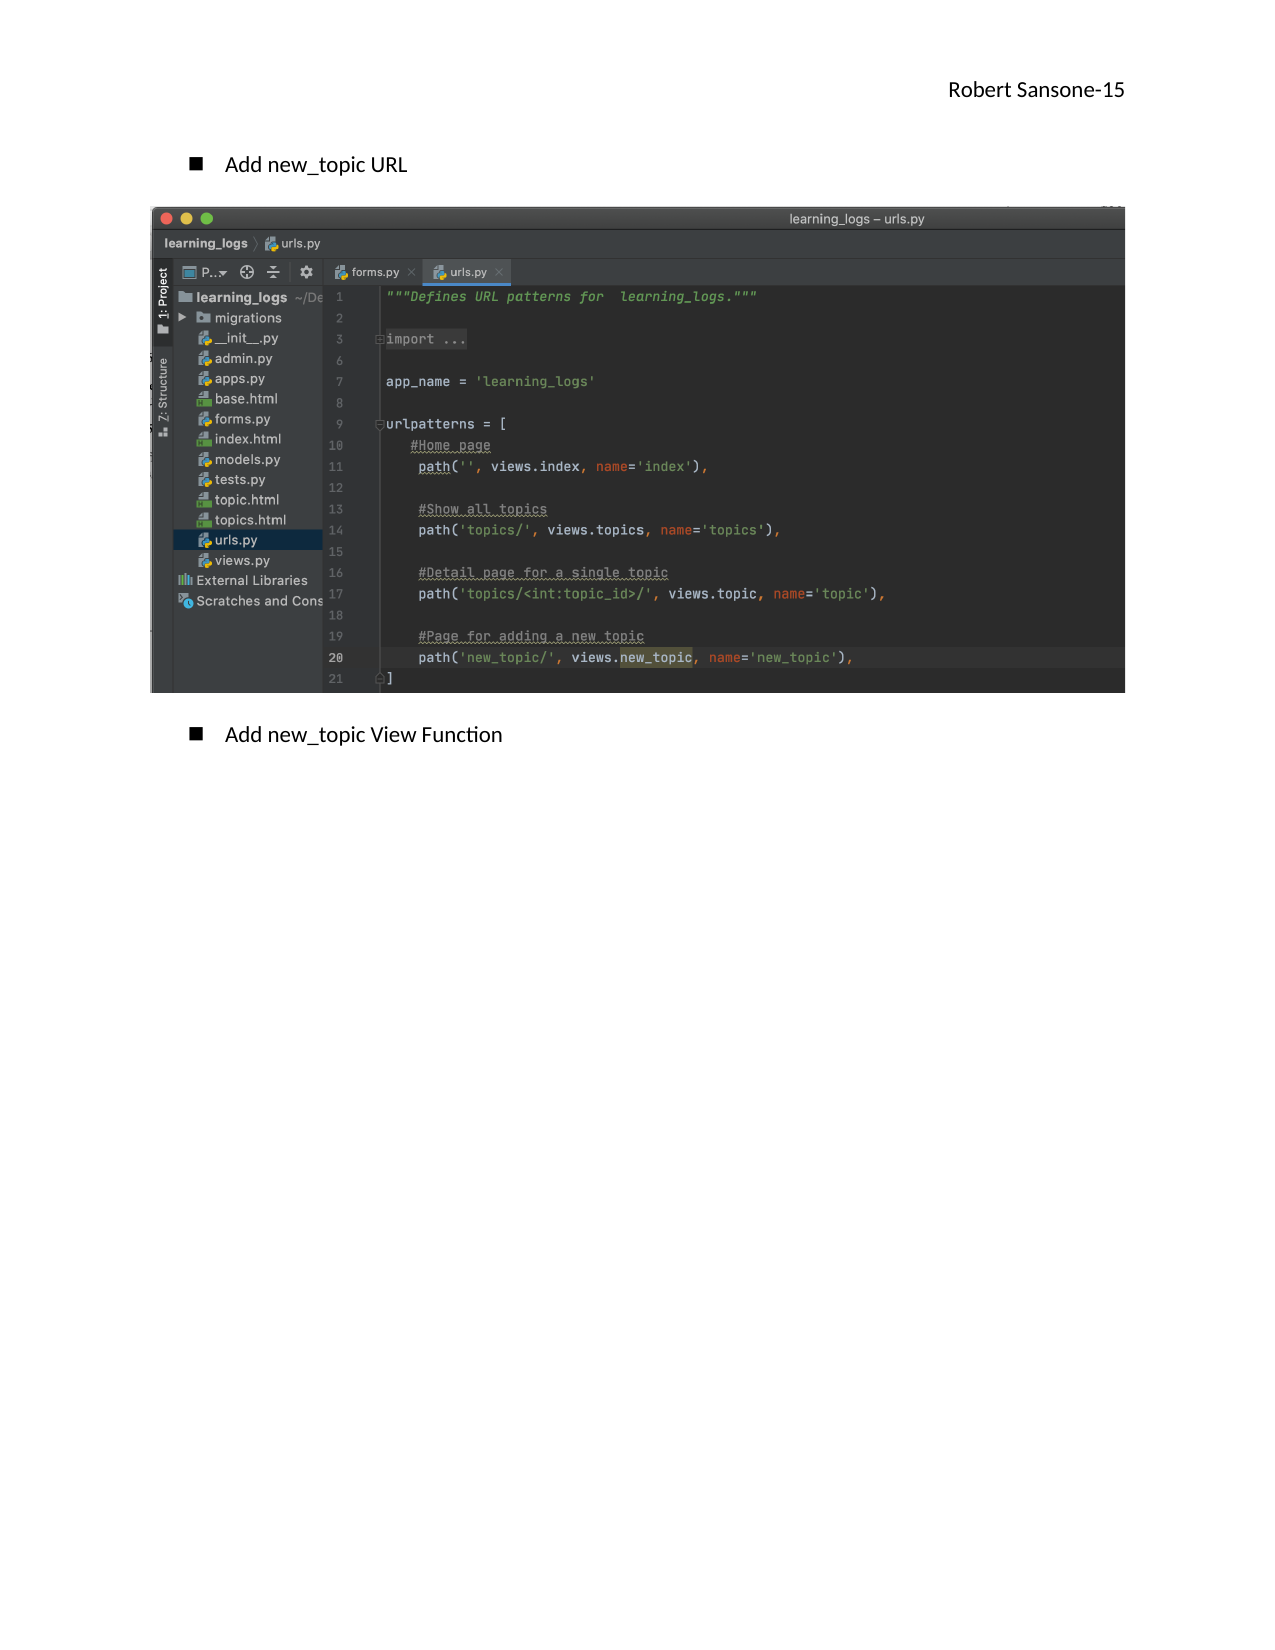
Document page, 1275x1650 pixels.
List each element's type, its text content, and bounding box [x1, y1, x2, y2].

picture [150, 206, 1125, 693]
list Add new_topic URL [187, 150, 1125, 178]
list Add new_topic View Function [187, 721, 1125, 748]
